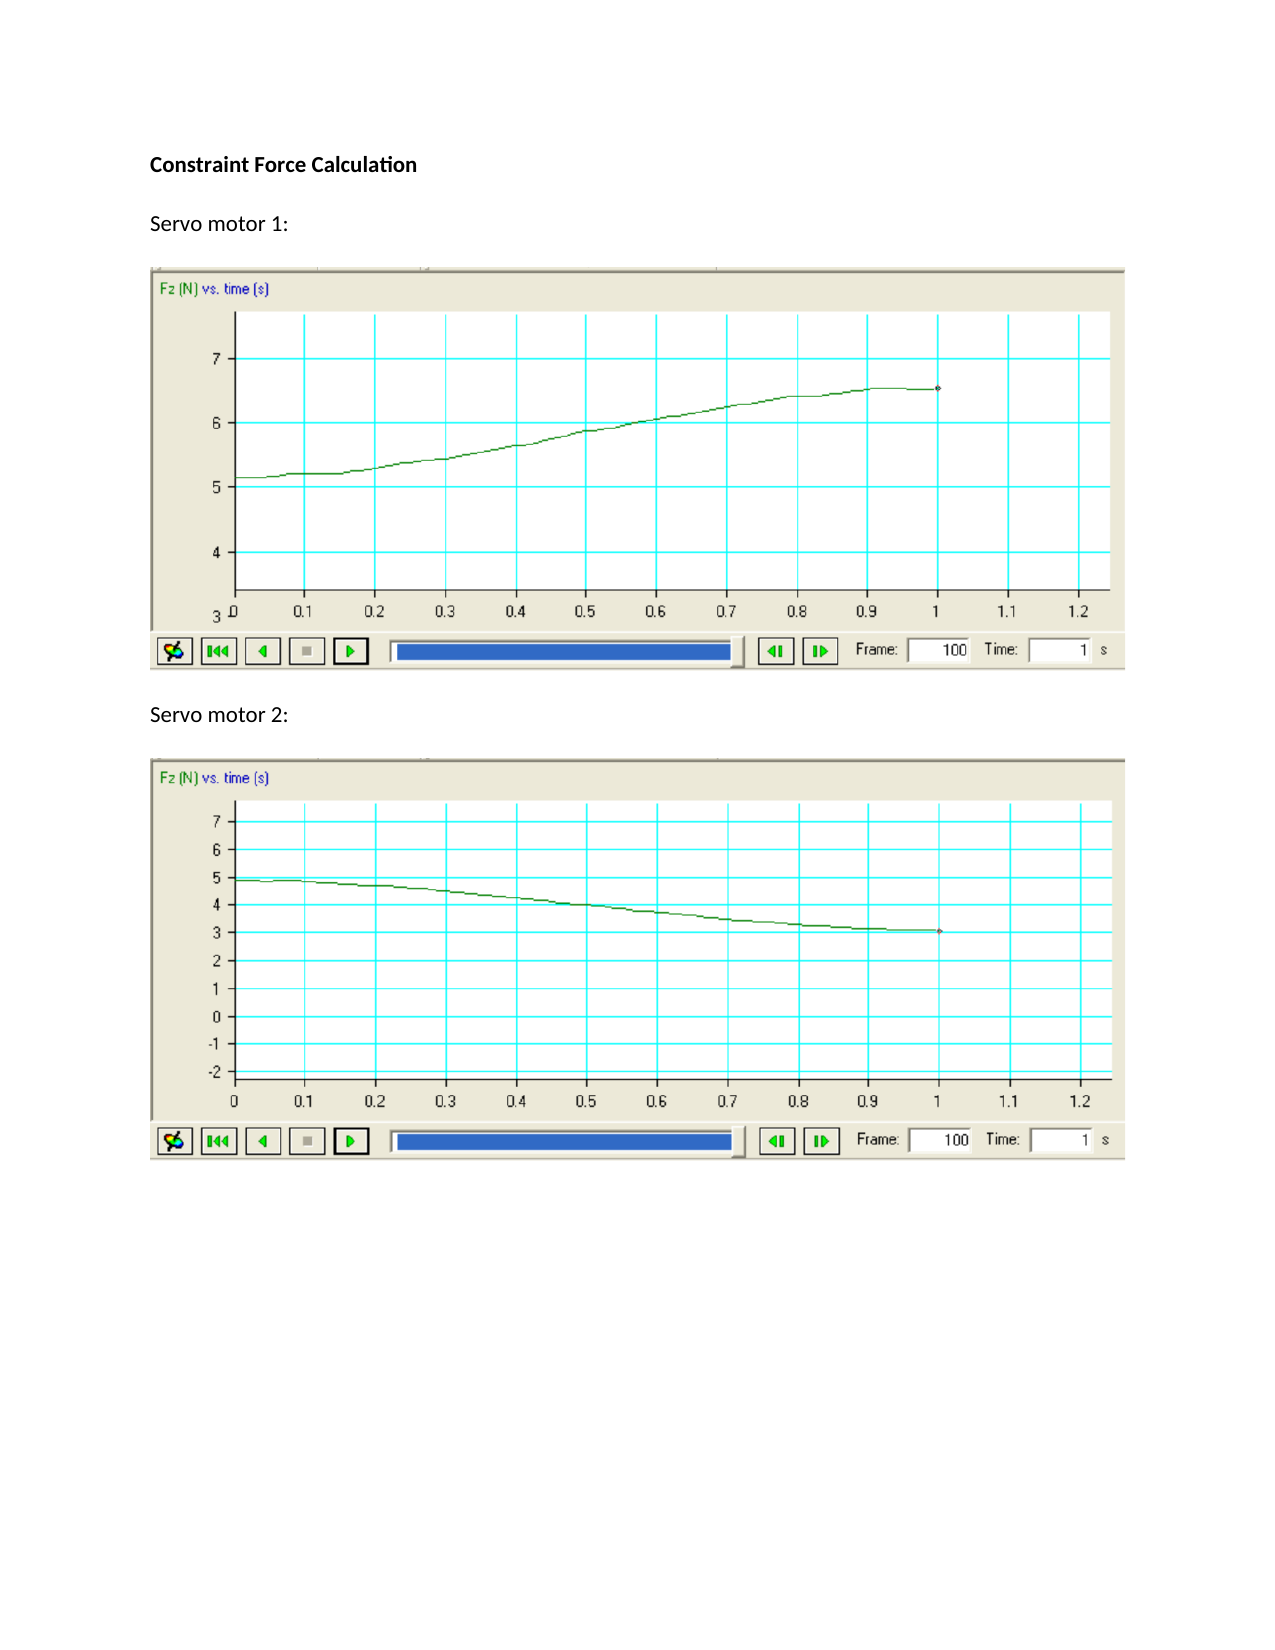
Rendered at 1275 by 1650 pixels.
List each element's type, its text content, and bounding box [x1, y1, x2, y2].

picture [150, 267, 1125, 671]
text Servo motor 2: [150, 700, 1125, 728]
text Servo motor 1: [150, 209, 1125, 237]
text Constraint Force Calculation [150, 150, 1125, 178]
picture [150, 758, 1125, 1161]
